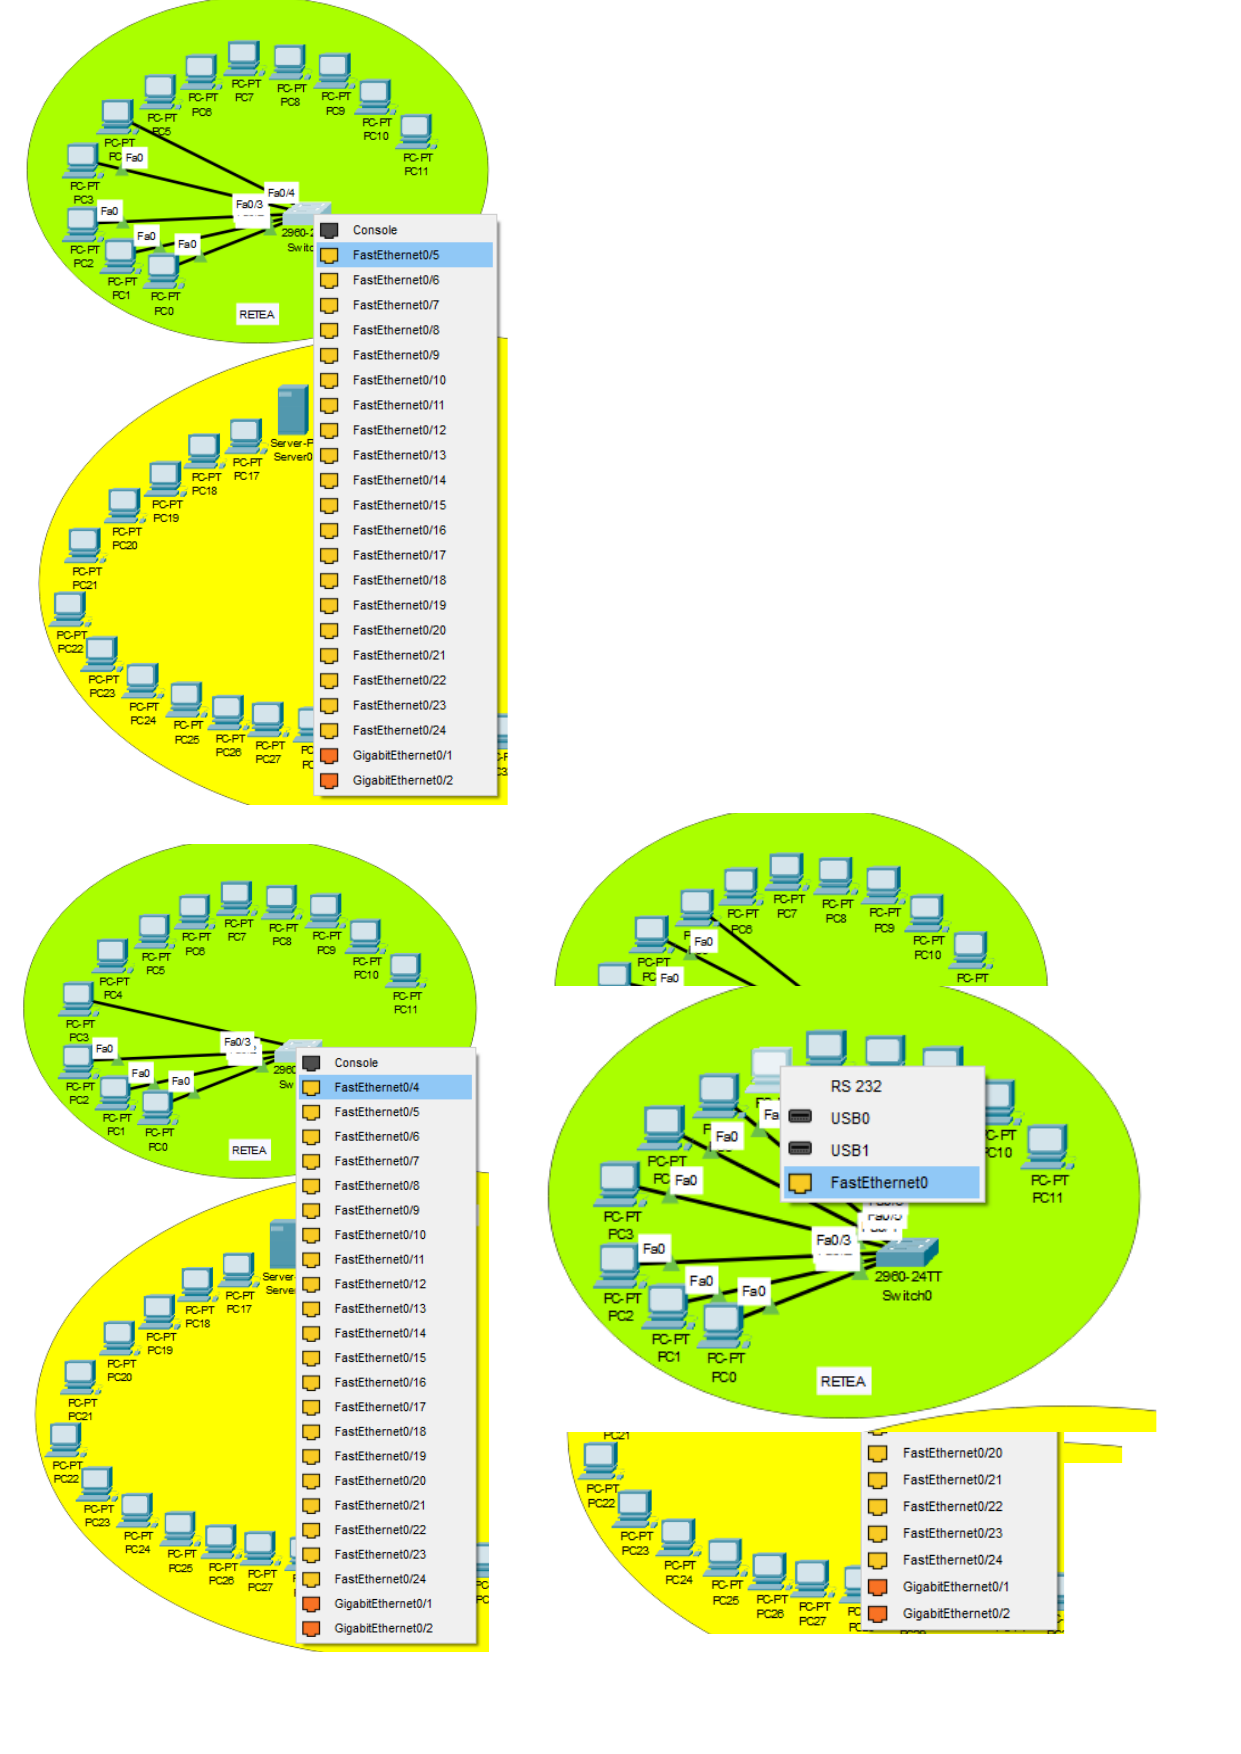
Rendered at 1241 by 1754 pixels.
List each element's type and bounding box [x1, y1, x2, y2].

picture [534, 813, 1157, 1634]
picture [18, 0, 508, 805]
picture [18, 844, 489, 1652]
